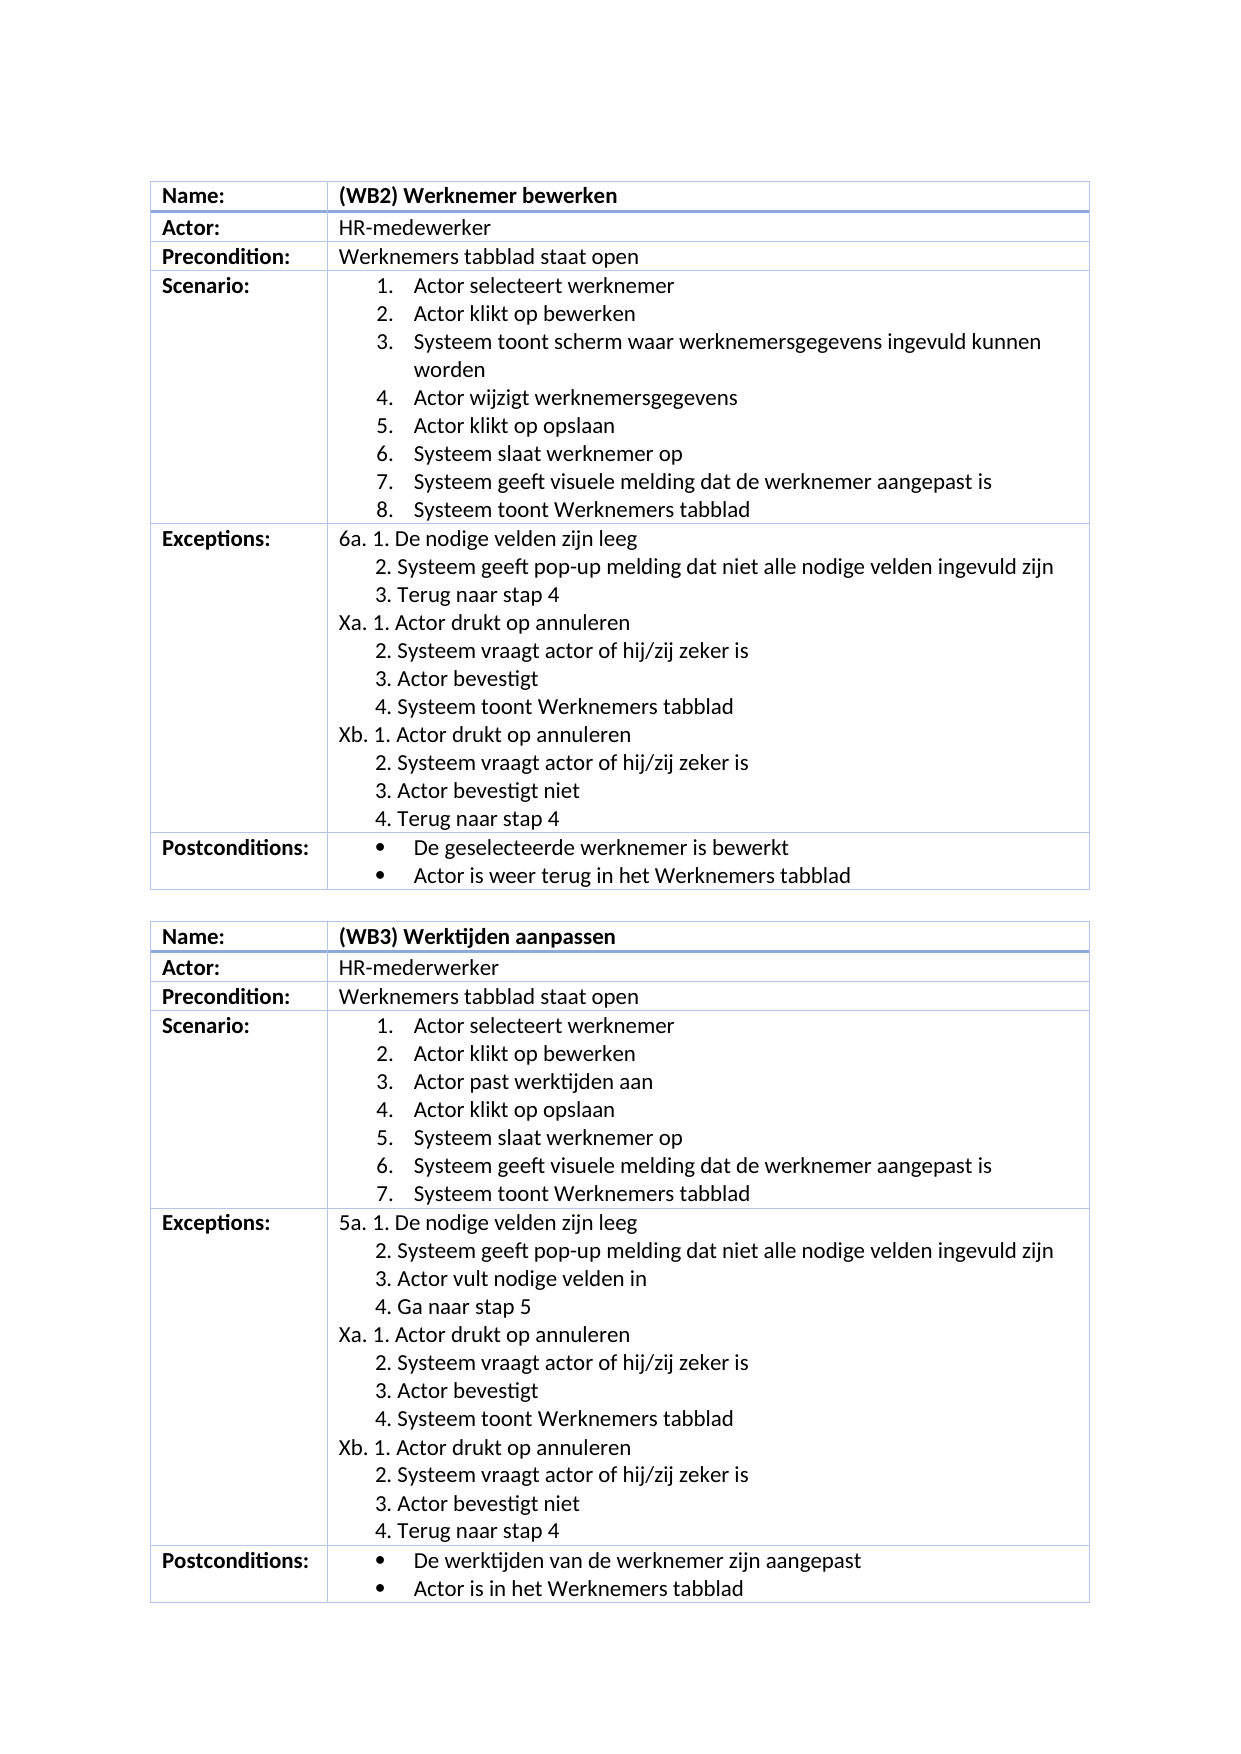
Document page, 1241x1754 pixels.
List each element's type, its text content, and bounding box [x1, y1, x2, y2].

table_cell Actor selecteert werknemer Actor klikt op bewerken Actor past werktijden aan Actor klikt op opslaan Systeem slaat werknemer op Systeem geeft visuele melding dat de werknemer aangepast is Systeem toont Werknemers tabblad [328, 1011, 1089, 1207]
table_cell Precondition: [151, 242, 327, 270]
table_cell HR-medewerker [328, 213, 1089, 241]
table_cell Actor selecteert werknemer Actor klikt op bewerken Systeem toont scherm waar werknemersgegevens ingevuld kunnen worden Actor wijzigt werknemersgegevens Actor klikt op opslaan Systeem slaat werknemer op Systeem geeft visuele melding dat de werknemer aangepast is Systeem toont Werknemers tabblad [328, 271, 1089, 523]
table_cell Werknemers tabblad staat open [328, 242, 1089, 270]
table_cell Scenario: [151, 1011, 327, 1207]
table_cell Werknemers tabblad staat open [328, 982, 1089, 1010]
table_cell Actor: [151, 213, 327, 241]
table_cell Exceptions: [151, 1209, 327, 1545]
table_cell Actor: [151, 953, 327, 981]
table_cell Scenario: [151, 271, 327, 523]
table_cell Exceptions: [151, 524, 327, 832]
table_header Name: [151, 922, 327, 950]
table_header Name: [151, 182, 327, 209]
table_cell HR-mederwerker [328, 953, 1089, 981]
table_cell De werktijden van de werknemer zijn aangepast Actor is in het Werknemers tabblad [328, 1546, 1089, 1602]
table_cell Postconditions: [151, 833, 327, 889]
table_cell 5a. 1. De nodige velden zijn leeg 2. Systeem geeft pop-up melding dat niet alle nodige velden ingevuld zijn 3. Actor vult nodige velden in 4. Ga naar stap 5 Xa. 1. Actor drukt op annuleren 2. Systeem vraagt actor of hij/zij zeker is 3. Actor bevestigt 4. Systeem toont Werknemers tabblad Xb. 1. Actor drukt op annuleren 2. Systeem vraagt actor of hij/zij zeker is 3. Actor bevestigt niet 4. Terug naar stap 4 [328, 1209, 1089, 1545]
table_cell Postconditions: [151, 1546, 327, 1602]
table_header (WB2) Werknemer bewerken [328, 182, 1089, 209]
table_cell De geselecteerde werknemer is bewerkt Actor is weer terug in het Werknemers tabblad [328, 833, 1089, 889]
table_cell 6a. 1. De nodige velden zijn leeg 2. Systeem geeft pop-up melding dat niet alle nodige velden ingevuld zijn 3. Terug naar stap 4 Xa. 1. Actor drukt op annuleren 2. Systeem vraagt actor of hij/zij zeker is 3. Actor bevestigt 4. Systeem toont Werknemers tabblad Xb. 1. Actor drukt op annuleren 2. Systeem vraagt actor of hij/zij zeker is 3. Actor bevestigt niet 4. Terug naar stap 4 [328, 524, 1089, 832]
table_cell Precondition: [151, 982, 327, 1010]
table_header (WB3) Werktijden aanpassen [328, 922, 1089, 950]
